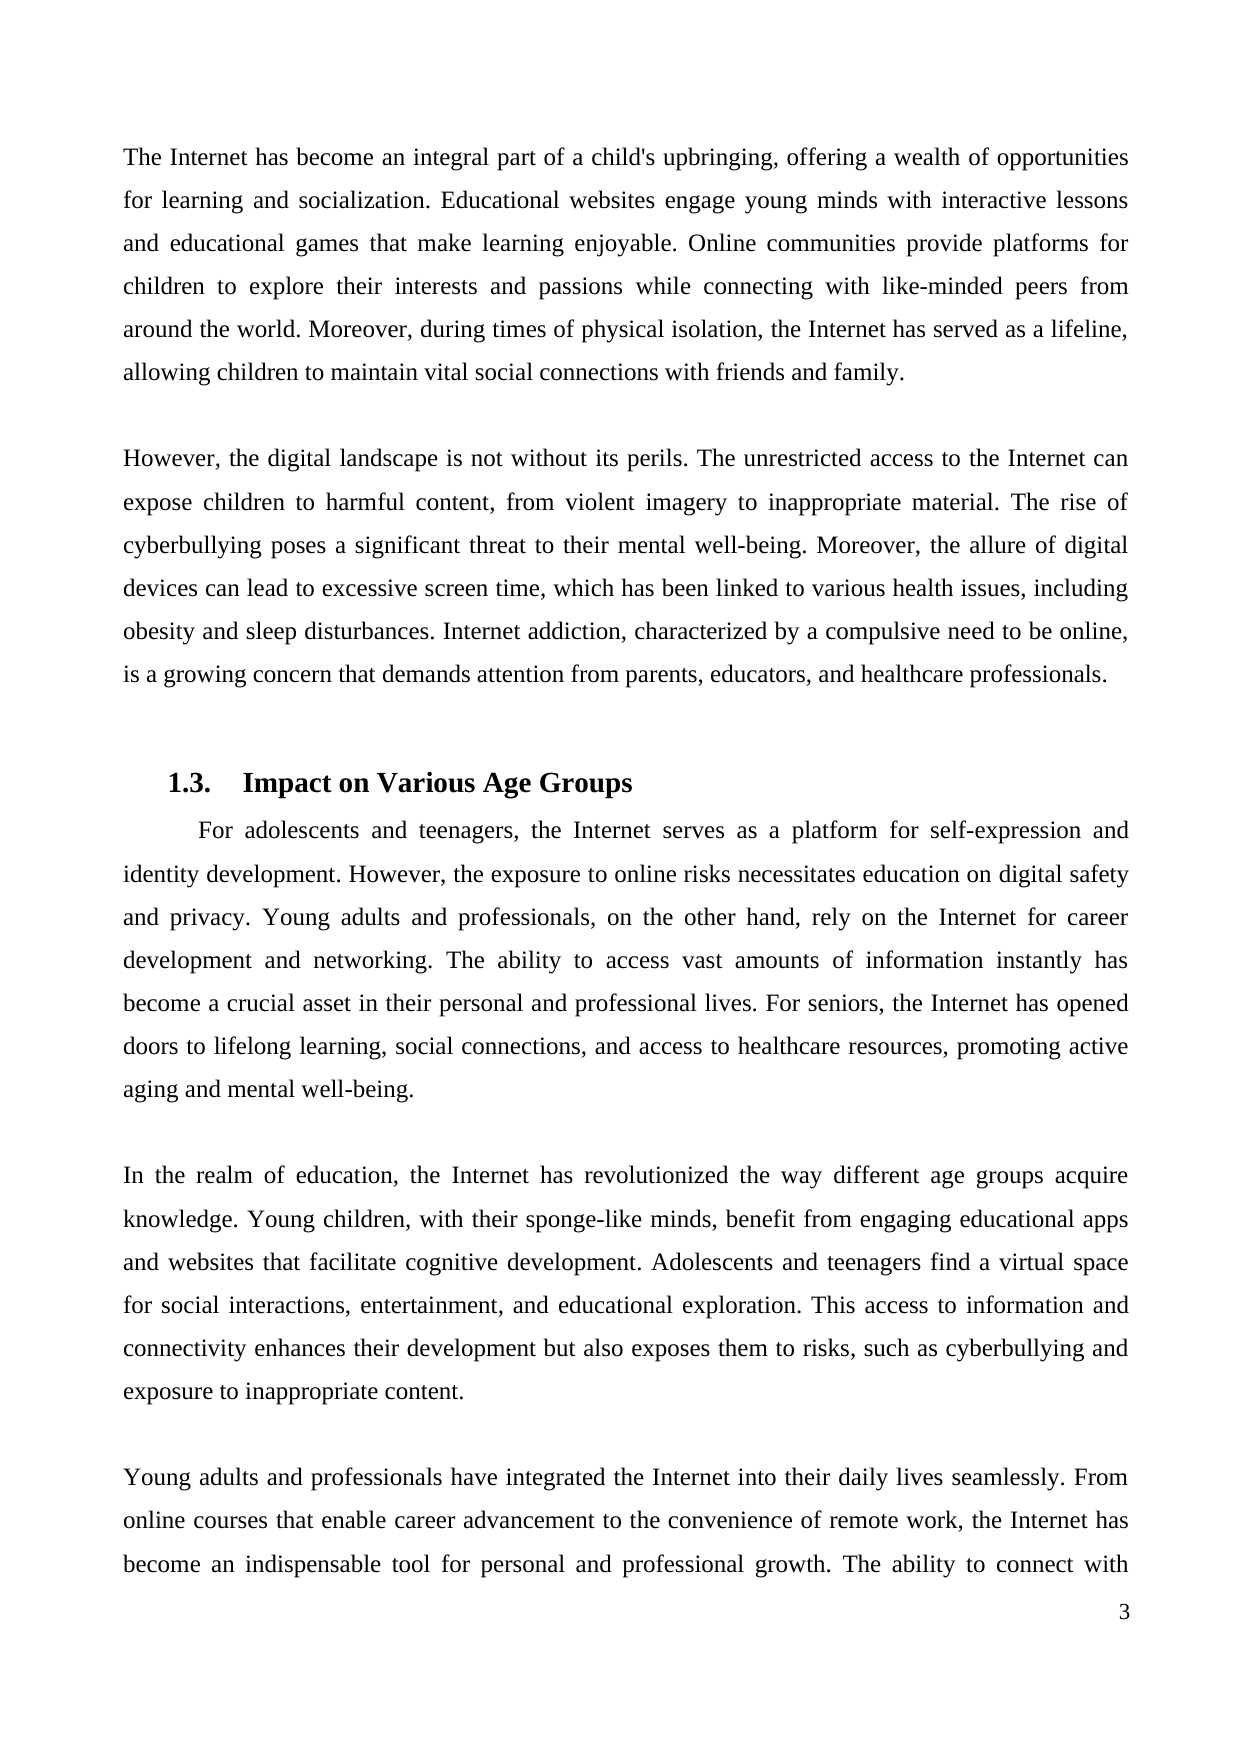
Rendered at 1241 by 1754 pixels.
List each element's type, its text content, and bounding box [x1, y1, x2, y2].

list Impact on Various Age Groups [167, 765, 1130, 799]
text The Internet has become an integral part of a child's upbringing, offering a wealth of opportunities for learning and socialization. Educational websites engage young minds with interactive lessons and educational games that make learning enjoyable. Online communities provide platforms for children to explore their interests and passions while connecting with like-minded peers from around the world. Moreover, during times of physical isolation, the Internet has served as a lifeline, allowing children to maintain vital social connections with friends and family. [123, 142, 1130, 386]
text For adolescents and teenagers, the Internet serves as a platform for self-expression and identity development. However, the exposure to online risks necessitates education on digital safety and privacy. Young adults and professionals, on the other hand, rely on the Internet for career development and networking. The ability to access vast amounts of information instantly has become a crucial asset in their personal and professional lives. For seniors, the Internet has opened doors to lifelong learning, social connections, and access to healthcare resources, promoting active aging and mental well-being. [123, 816, 1130, 1103]
text In the realm of education, the Internet has revolutionized the way different age groups acquire knowledge. Young children, with their sponge-like minds, benefit from engaging educational apps and websites that facilitate cognitive development. Adolescents and teenagers find a virtual space for social interactions, entertainment, and educational exploration. This access to information and connectivity enhances their development but also exposes them to risks, such as cyberbullying and exposure to inappropriate content. [123, 1161, 1130, 1405]
text However, the digital landscape is not without its perils. The unrestricted access to the Internet can expose children to harmful content, from violent imagery to inappropriate material. The rise of cyberbullying poses a significant threat to their mental well-being. Moreover, the allure of digital devices can lead to excessive screen time, which has been linked to various health issues, including obesity and sleep disturbances. Internet addiction, characterized by a compulsive need to be online, is a growing concern that demands attention from parents, educators, and healthcare professionals. [123, 443, 1130, 688]
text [123, 1462, 1130, 1577]
